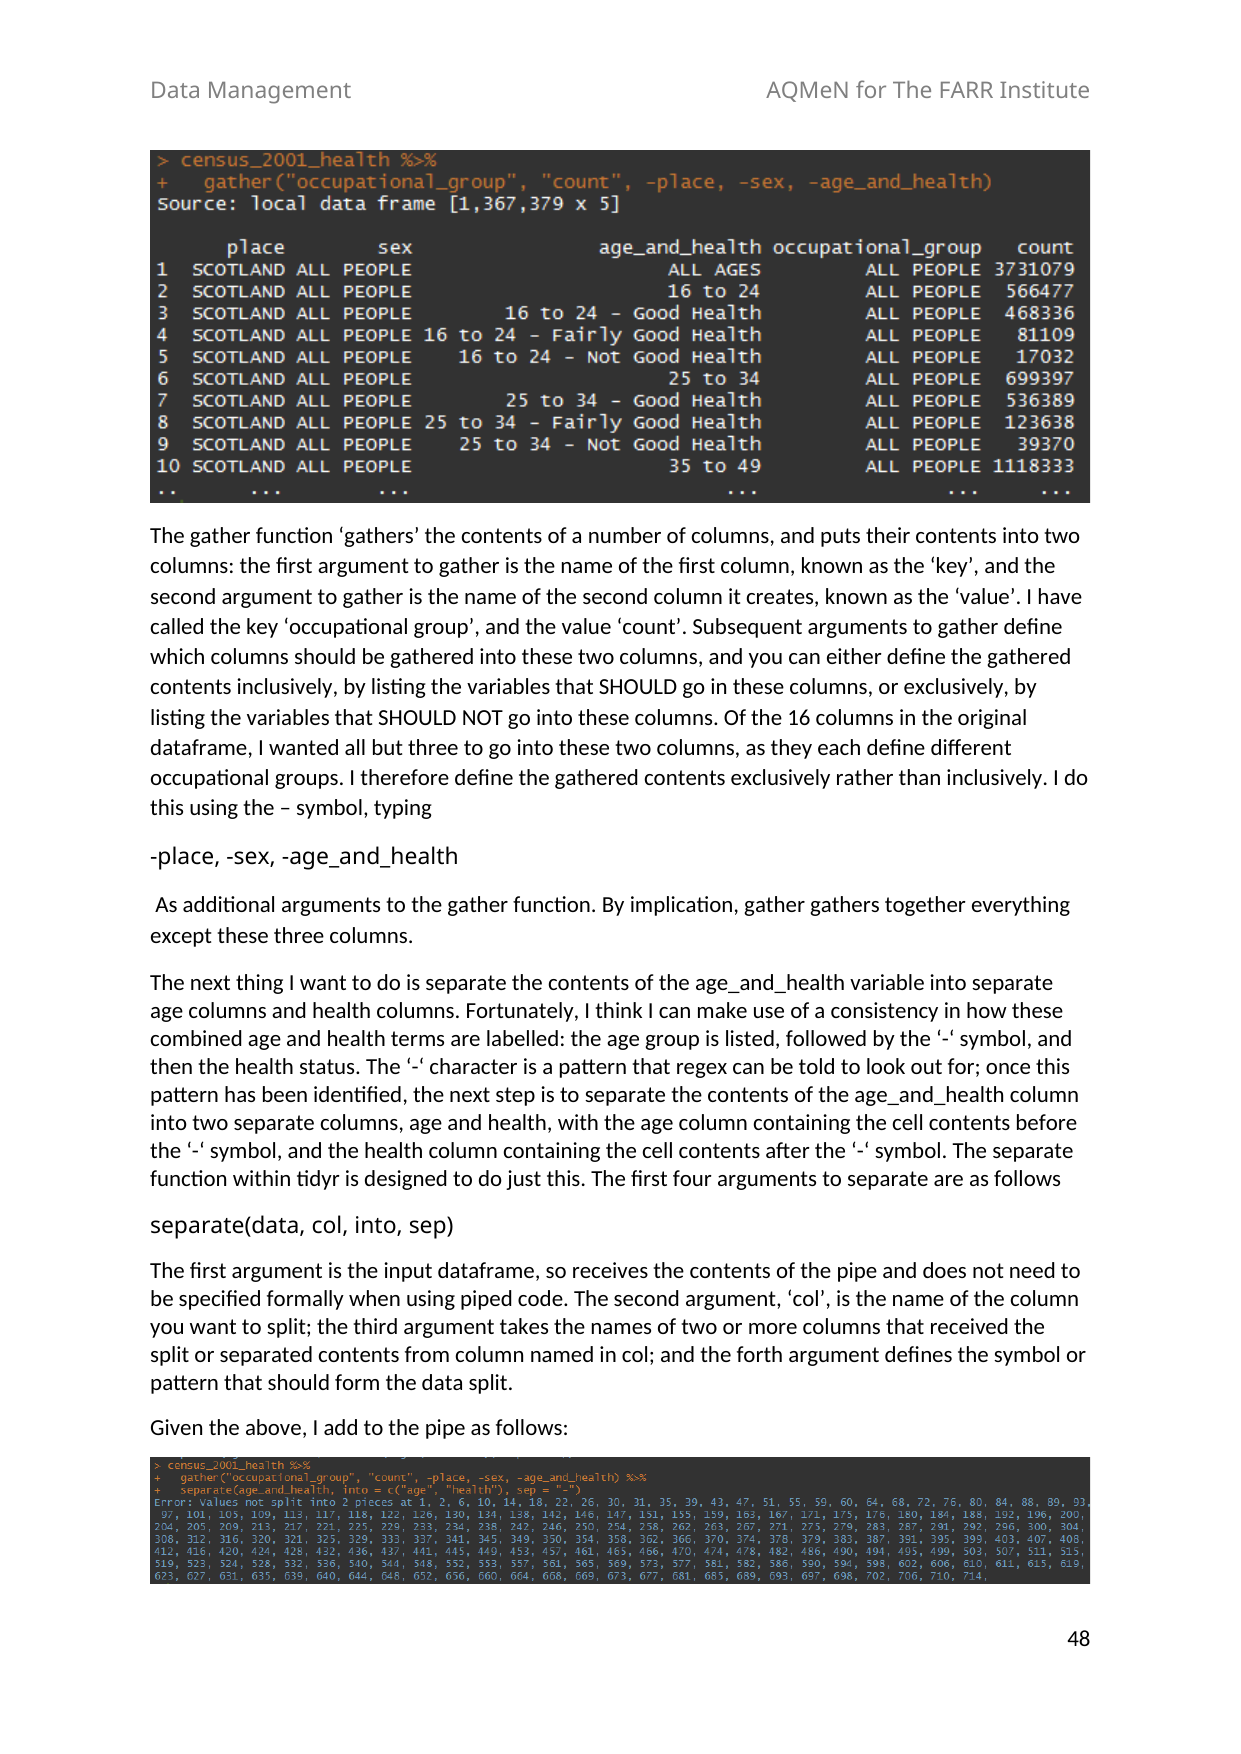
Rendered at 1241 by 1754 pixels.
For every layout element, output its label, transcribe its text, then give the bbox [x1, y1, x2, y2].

picture [150, 1457, 1091, 1584]
text The gather function ‘gathers’ the contents of a number of columns, and puts their contents into two columns: the first argument to gather is the name of the first column, known as the ‘key’, and the second argument to gather is the name of the second column it creates, known as the ‘value’. I have called the key ‘occupational group’, and the value ‘count’. Subsequent arguments to gather define which columns should be gathered into these two columns, and you can either define the gathered contents inclusively, by listing the variables that SHOULD go in these columns, or exclusively, by listing the variables that SHOULD NOT go into these columns. Of the 16 columns in the original dataframe, I wanted all but three to go into these two columns, as they each define different occupational groups. I therefore define the gathered contents exclusively rather than inclusively. I do this using the – symbol, typing [150, 521, 1090, 821]
text -place, -sex, -age_and_health [150, 840, 1090, 871]
text The first argument is the input dataframe, so receives the contents of the pipe and does not need to be specified formally when using piped code. The second argument, ‘col’, is the name of the column you want to split; the third argument takes the names of two or more columns that received the split or separated contents from column named in col; and the forth argument defines the symbol or pattern that should form the data split. [150, 1256, 1090, 1397]
text As additional arguments to the gather function. By implication, gather gathers together everything except these three columns. [150, 891, 1090, 949]
text The next thing I want to do is separate the contents of the age_and_health variable into separate age columns and health columns. Fortunately, I think I can make use of a consistency in how these combined age and health terms are labelled: the age group is listed, followed by the ‘-‘ symbol, and then the health status. The ‘-‘ character is a pattern that regex can be told to look out for; once this pattern has been identified, the next step is to separate the contents of the age_and_health column into two separate columns, age and health, with the age column containing the cell contents before the ‘-‘ symbol, and the health column containing the cell contents after the ‘-‘ symbol. The separate function within tidyr is designed to do just this. The first four arguments to separate are as follows [150, 968, 1090, 1192]
text Given the above, I add to the pipe as follows: [150, 1413, 1090, 1441]
picture [150, 150, 1091, 503]
text separate(data, col, into, sep) [150, 1208, 1090, 1240]
